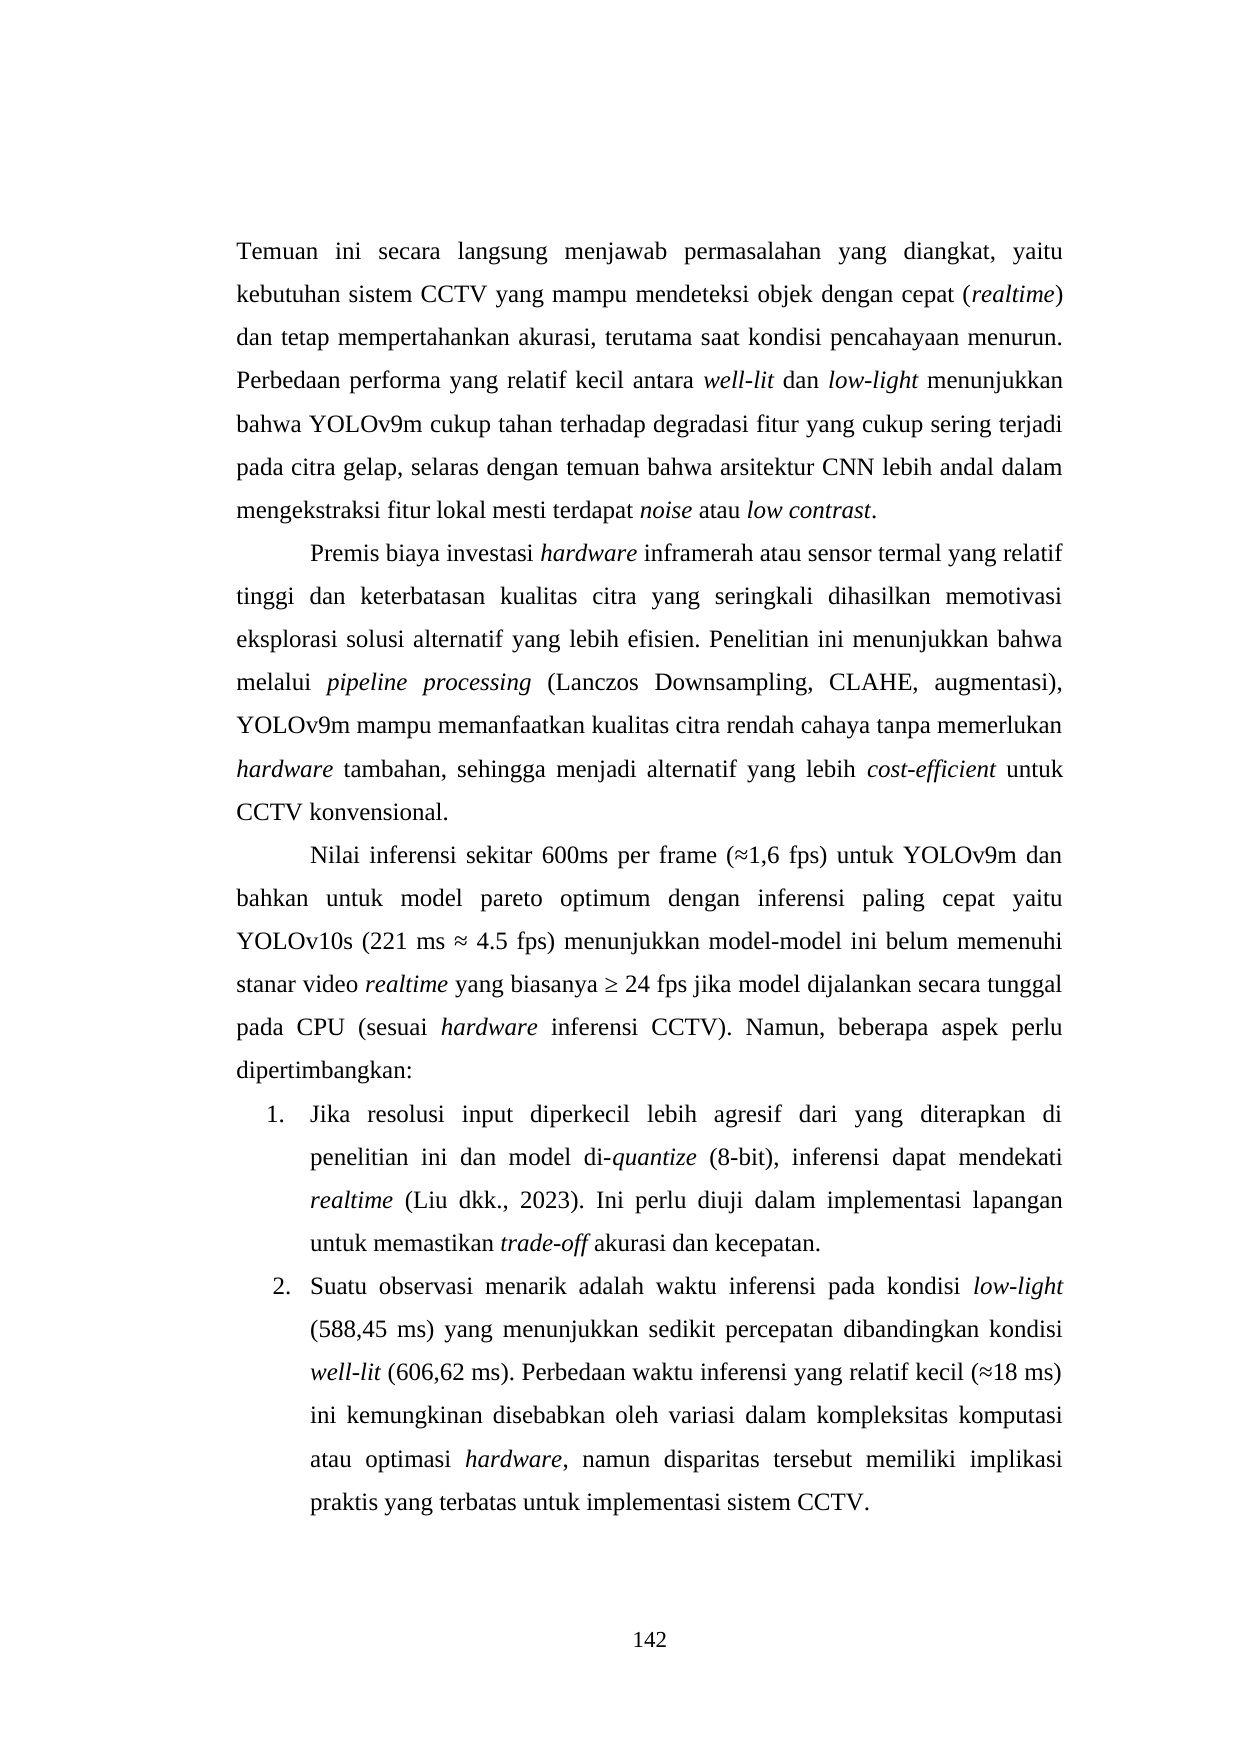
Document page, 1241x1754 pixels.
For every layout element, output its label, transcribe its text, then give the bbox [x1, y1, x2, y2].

list Jika resolusi input diperkecil lebih agresif dari yang diterapkan di penelitian ini dan model di-quantize (8-bit), inferensi dapat mendekati realtime (Liu dkk., 2023). Ini perlu diuji dalam implementasi lapangan untuk memastikan trade-off akurasi dan kecepatan. [266, 1099, 1063, 1257]
text Nilai inferensi sekitar 600ms per frame (≈1,6 fps) untuk YOLOv9m dan bahkan untuk model pareto optimum dengan inferensi paling cepat yaitu YOLOv10s (221 ms ≈ 4.5 fps) menunjukkan model-model ini belum memenuhi stanar video realtime yang biasanya ≥ 24 fps jika model dijalankan secara tunggal pada CPU (sesuai hardware inferensi CCTV). Namun, beberapa aspek perlu dipertimbangkan: [236, 840, 1063, 1084]
text Temuan ini secara langsung menjawab permasalahan yang diangkat, yaitu kebutuhan sistem CCTV yang mampu mendeteksi objek dengan cepat (realtime) dan tetap mempertahankan akurasi, terutama saat kondisi pencahayaan menurun. Perbedaan performa yang relatif kecil antara well-lit dan low-light menunjukkan bahwa YOLOv9m cukup tahan terhadap degradasi fitur yang cukup sering terjadi pada citra gelap, selaras dengan temuan bahwa arsitektur CNN lebih andal dalam mengekstraksi fitur lokal mesti terdapat noise atau low contrast. [236, 236, 1063, 524]
list Suatu observasi menarik adalah waktu inferensi pada kondisi low-light (588,45 ms) yang menunjukkan sedikit percepatan dibandingkan kondisi well-lit (606,62 ms). Perbedaan waktu inferensi yang relatif kecil (≈18 ms) ini kemungkinan disebabkan oleh variasi dalam kompleksitas komputasi atau optimasi hardware, namun disparitas tersebut memiliki implikasi praktis yang terbatas untuk implementasi sistem CCTV. [272, 1271, 1063, 1516]
text Premis biaya investasi hardware inframerah atau sensor termal yang relatif tinggi dan keterbatasan kualitas citra yang seringkali dihasilkan memotivasi eksplorasi solusi alternatif yang lebih efisien. Penelitian ini menunjukkan bahwa melalui pipeline processing (Lanczos Downsampling, CLAHE, augmentasi), YOLOv9m mampu memanfaatkan kualitas citra rendah cahaya tanpa memerlukan hardware tambahan, sehingga menjadi alternatif yang lebih cost-efficient untuk CCTV konvensional. [236, 538, 1063, 826]
